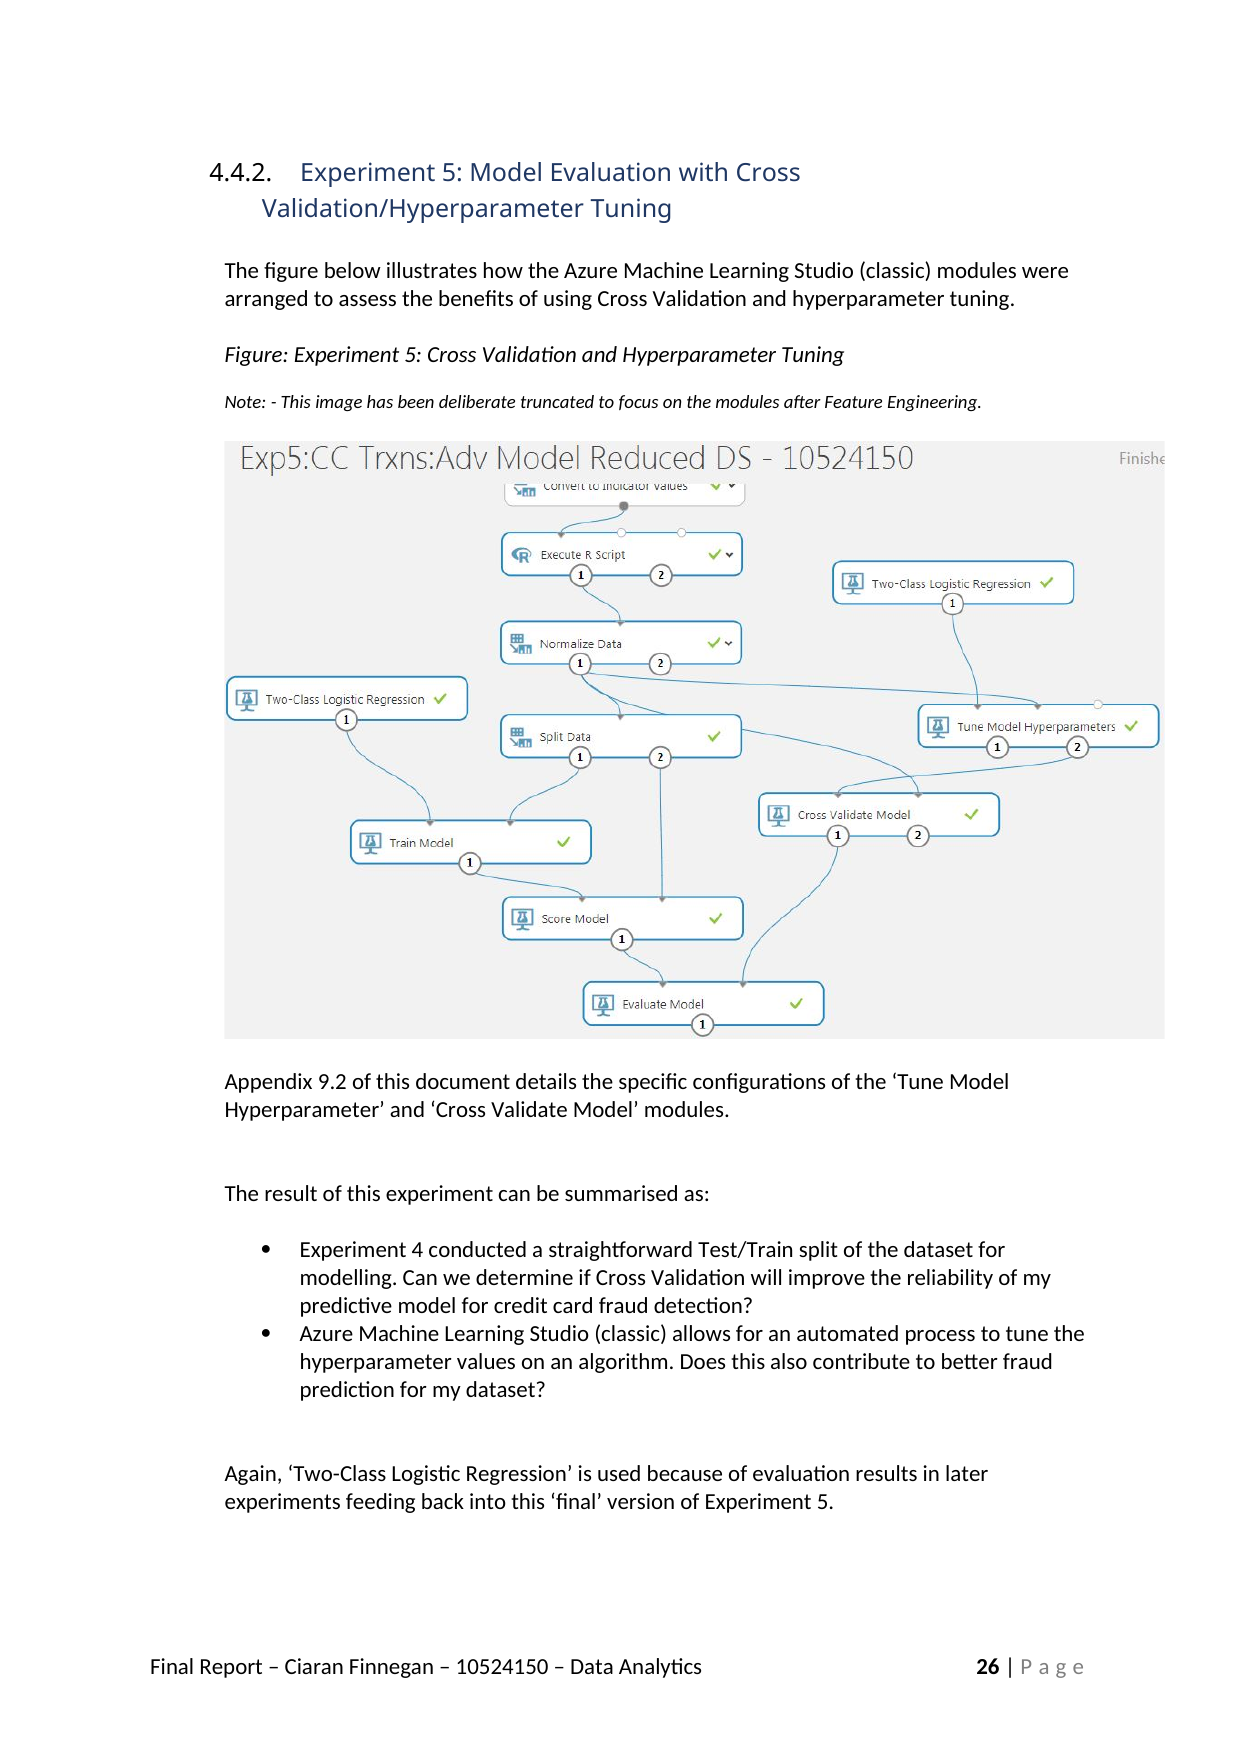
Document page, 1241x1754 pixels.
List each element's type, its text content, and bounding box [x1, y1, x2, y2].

text Note: - This image has been deliberate truncated to focus on the modules after Feature Engineering. [224, 391, 1090, 414]
text Appendix 9.3 of this document details the specific configurations of the ‘Tune Model Hyperparameter’ and ‘Cross Validate Model’ modules. [224, 1067, 1090, 1123]
picture [224, 441, 1165, 1039]
text Figure: Experiment 5: Cross Validation and Hyperparameter Tuning [224, 340, 1090, 368]
list Azure Machine Learning Studio (classic) allows for an automated process to tune the hyperparameter values on an algorithm. Does this also contribute to better fraud prediction for my dataset? [262, 1319, 1090, 1403]
text Again, ‘Two-Class Logistic Regression’ is used because of evaluation results in later experiments feeding back into this ‘final’ version of Experiment 5. [224, 1459, 1090, 1515]
list Experiment 4 conducted a straightforward Test/Train split of the dataset for modelling. Can we determine if Cross Validation will improve the reliability of my predictive model for credit card fraud detection? [262, 1235, 1090, 1319]
subtitle Experiment 5: Model Evaluation with Cross Validation/Hyperparameter Tuning [209, 154, 1090, 225]
text The result of this experiment can be summarised as: [224, 1179, 1090, 1207]
text The figure below illustrates how the Azure Machine Learning Studio (classic) modules were arranged to assess the benefits of using Cross Validation and hyperparameter tuning. [224, 256, 1090, 312]
